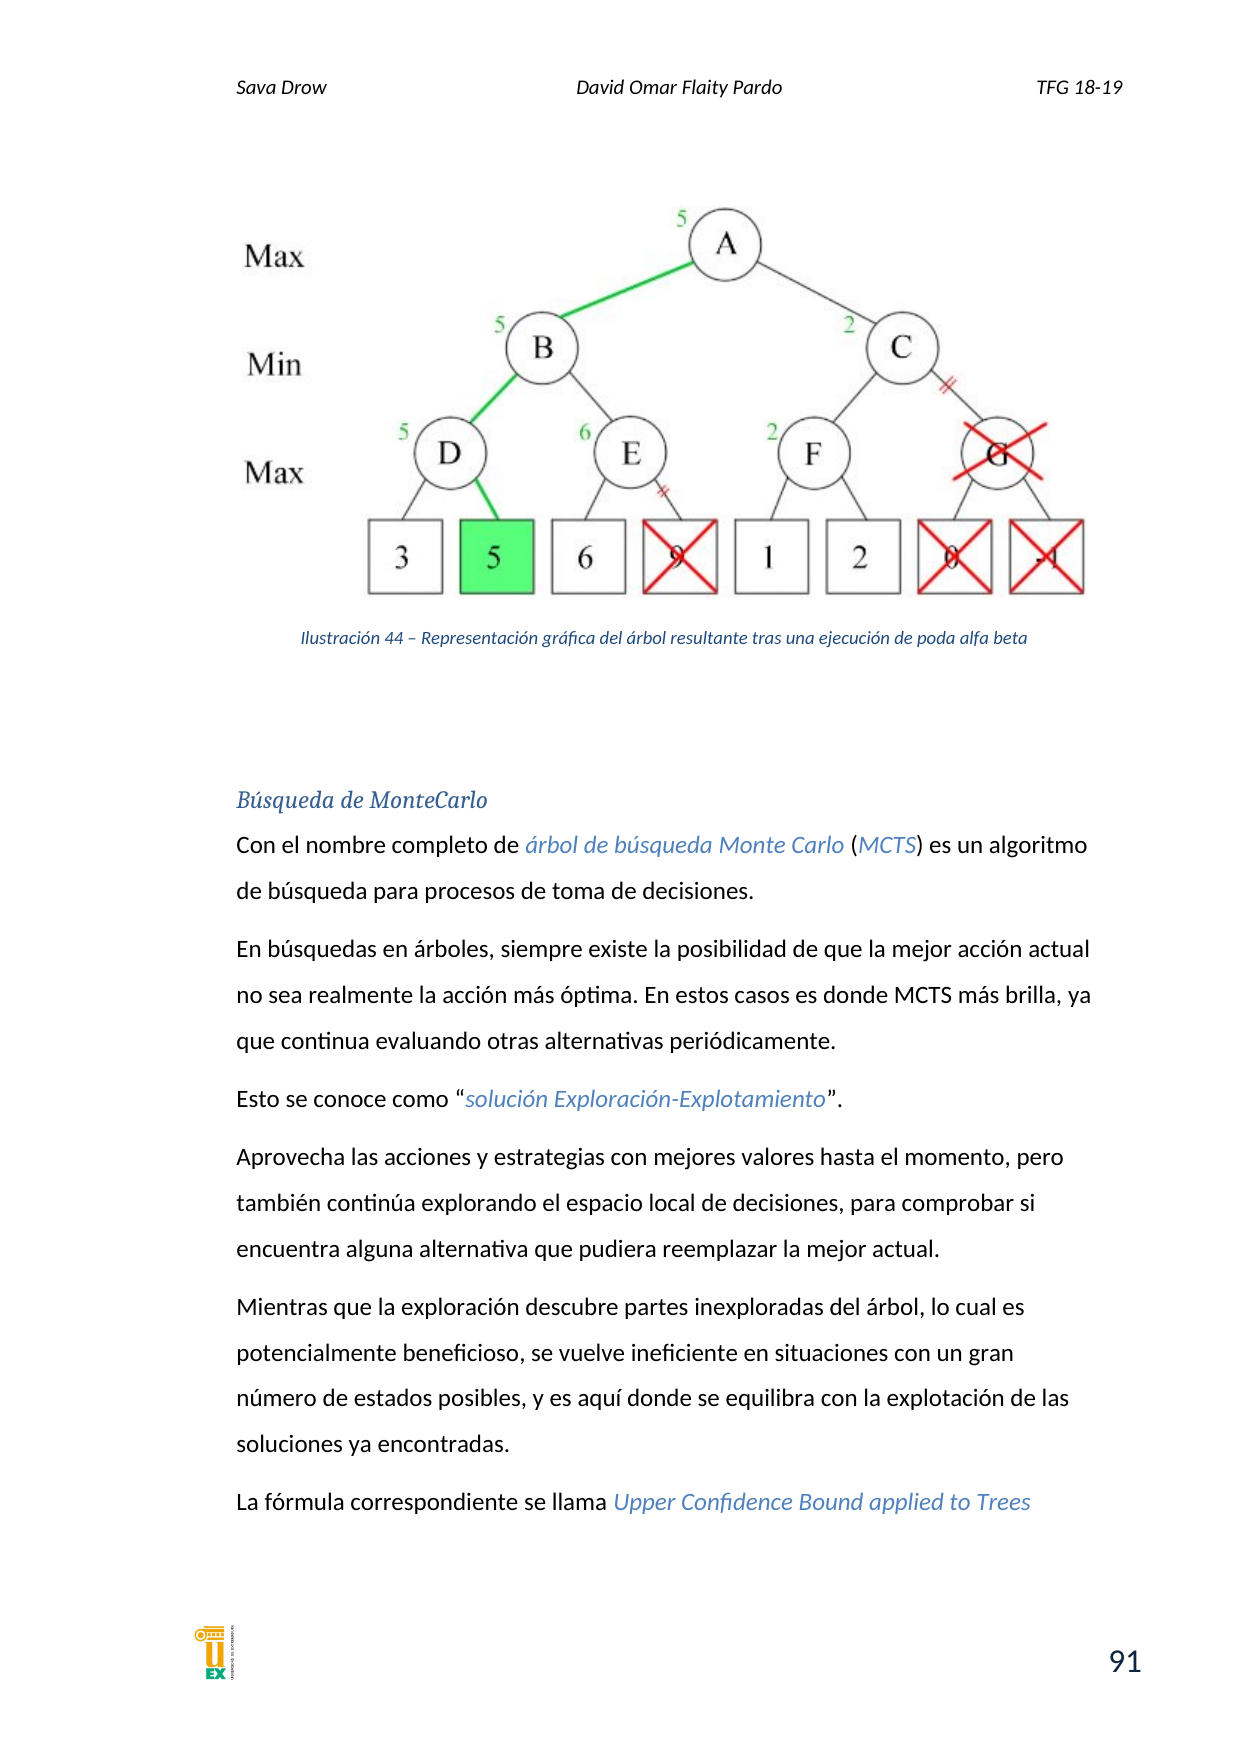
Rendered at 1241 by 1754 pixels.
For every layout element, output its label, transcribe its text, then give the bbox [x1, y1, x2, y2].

text Aprovecha las acciones y estrategias con mejores valores hasta el momento, pero también continúa explorando el espacio local de decisiones, para comprobar si encuentra alguna alternativa que pudiera reemplazar la mejor actual. [236, 1141, 1092, 1263]
subtitle Búsqueda de MonteCarlo [236, 786, 1092, 815]
text Con el nombre completo de árbol de búsqueda Monte Carlo (MCTS) es un algoritmo de búsqueda para procesos de toma de decisiones. [236, 829, 1092, 906]
text Esto se conoce como “solución Exploración-Explotamiento”. [236, 1083, 1092, 1113]
picture [242, 206, 1087, 599]
text En búsquedas en árboles, siempre existe la posibilidad de que la mejor acción actual no sea realmente la acción más óptima. En estos casos es donde MCTS más brilla, ya que continua evaluando otras alternativas periódicamente. [236, 933, 1092, 1055]
text Mientras que la exploración descubre partes inexploradas del árbol, lo cual es potencialmente beneficioso, se vuelve ineficiente en situaciones con un gran número de estados posibles, y es aquí donde se equilibra con la explotación de las soluciones ya encontradas. [236, 1291, 1092, 1459]
picture [194, 1624, 237, 1680]
text La fórmula correspondiente se llama Upper Confidence Bound applied to Trees [236, 1486, 1092, 1517]
text Ilustración 44 – Representación gráfica del árbol resultante tras una ejecución de poda alfa beta [236, 626, 1092, 649]
